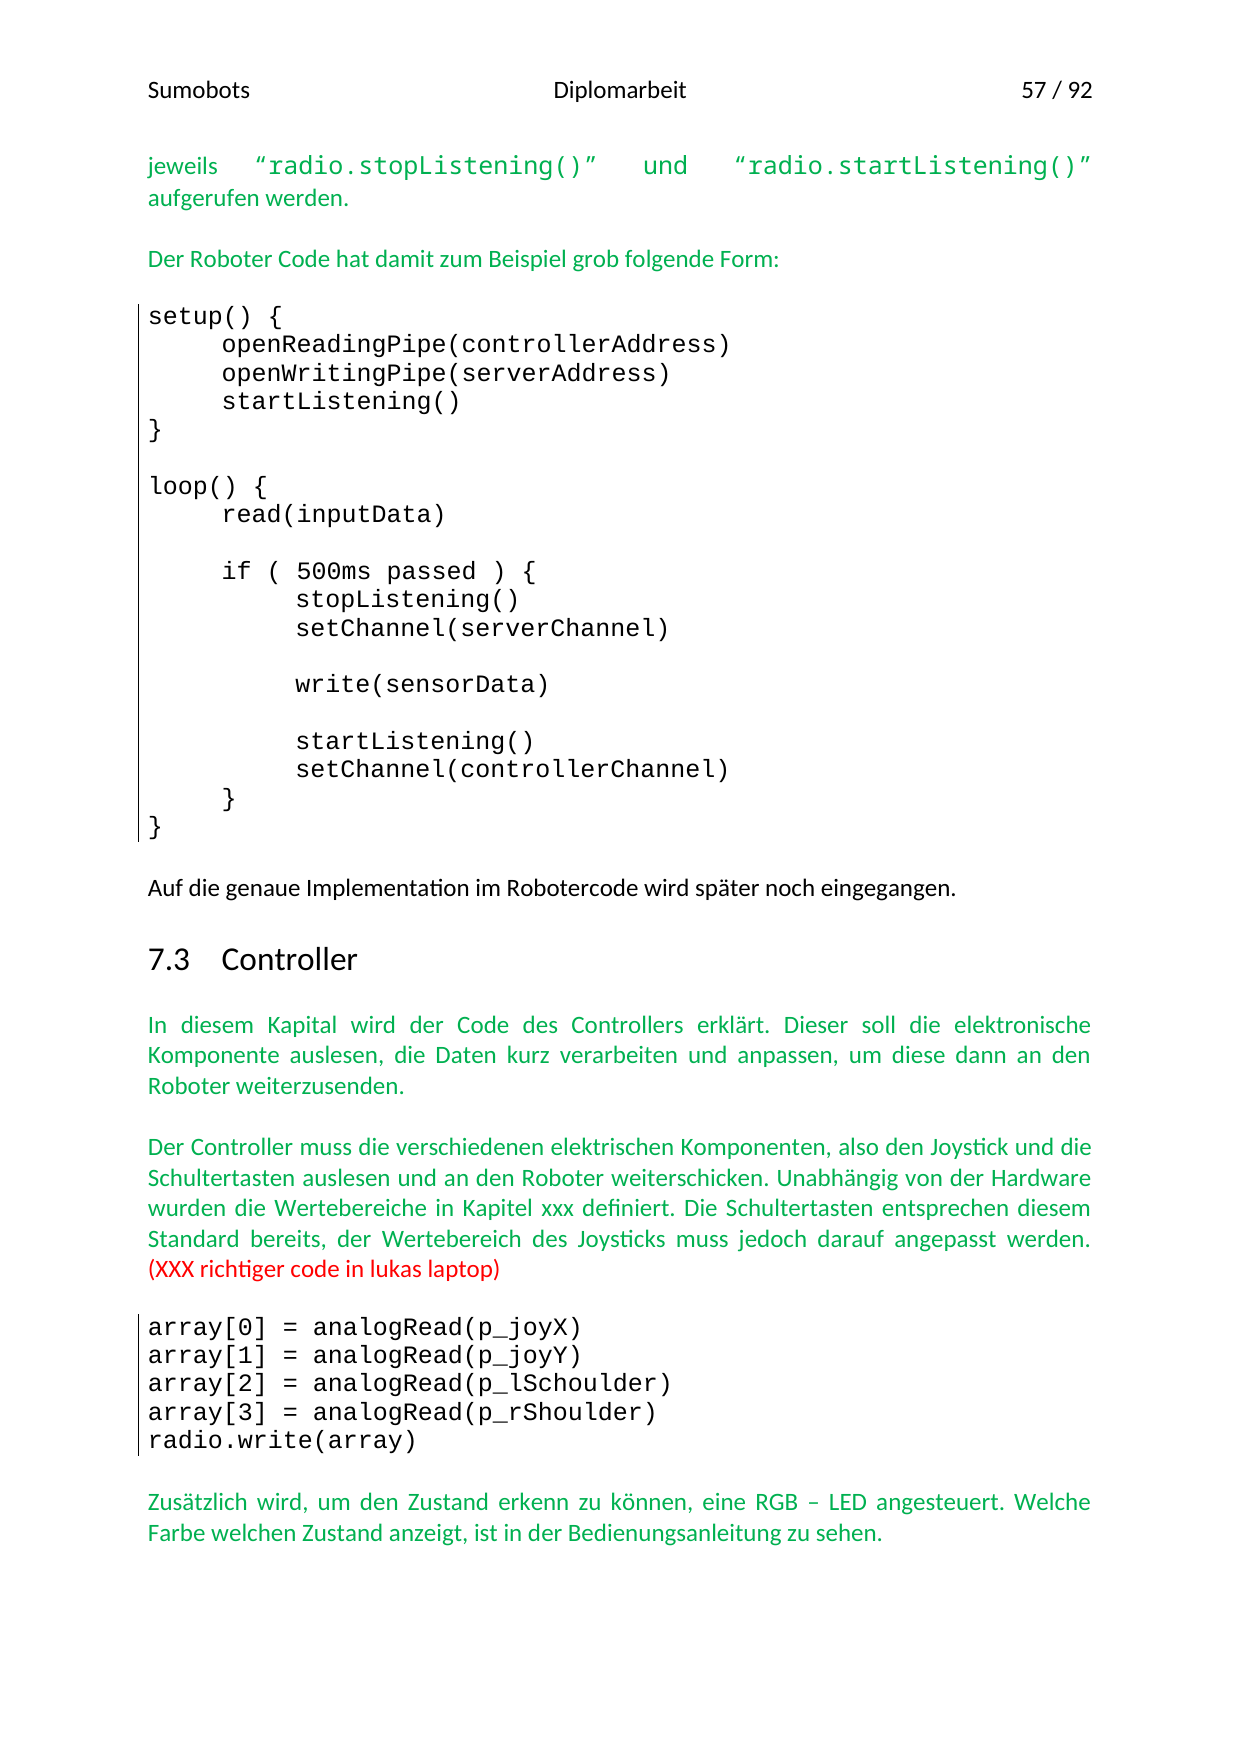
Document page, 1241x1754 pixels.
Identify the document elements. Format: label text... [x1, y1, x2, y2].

text Der Controller muss die verschiedenen elektrischen Komponenten, also den Joystick und die Schultertasten auslesen und an den Roboter weiterschicken. Unabhängig von der Hardware wurden die Wertebereiche in Kapitel xxx definiert. Die Schultertasten entsprechen diesem Standard bereits, der Wertebereich des Joysticks muss jedoch darauf angepasst werden. (XXX richtiger code in lukas laptop) [148, 1131, 1093, 1284]
text array[1] = analogRead(p_joyY) [148, 1343, 1093, 1371]
text setup() { [148, 304, 1093, 332]
text openReadingPipe(controllerAddress) [148, 332, 1093, 360]
text radio.write(array) [148, 1428, 1093, 1456]
text } [148, 417, 1093, 445]
text openWritingPipe(serverAddress) [148, 360, 1093, 389]
text loop() { [148, 474, 1093, 502]
text array[2] = analogRead(p_lSchoulder) [148, 1371, 1093, 1399]
text Auf die genaue Implementation im Robotercode wird später noch eingegangen. [148, 873, 1093, 903]
text stopListening() [148, 587, 1093, 615]
text Zusätzlich wird, um den Zustand erkenn zu können, eine RGB – LED angesteuert. Welche Farbe welchen Zustand anzeigt, ist in der Bedienungsanleitung zu sehen. [148, 1486, 1093, 1547]
text startListening() [148, 729, 1093, 757]
text setChannel(serverChannel) [148, 615, 1093, 644]
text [148, 148, 1093, 212]
text startListening() [148, 389, 1093, 417]
text In diesem Kapital wird der Code des Controllers erklärt. Dieser soll die elektronische Komponente auslesen, die Daten kurz verarbeiten und anpassen, um diese dann an den Roboter weiterzusenden. [148, 1009, 1093, 1101]
text Der Roboter Code hat damit zum Beispiel grob folgende Form: [148, 243, 1093, 273]
text array[3] = analogRead(p_rShoulder) [148, 1399, 1093, 1428]
text if ( 500ms passed ) { [148, 559, 1093, 587]
text setChannel(controllerChannel) [148, 757, 1093, 785]
text write(sensorData) [148, 672, 1093, 700]
subtitle Controller [148, 938, 1093, 978]
text array[0] = analogRead(p_joyX) [148, 1314, 1093, 1343]
text } [148, 814, 1093, 842]
text read(inputData) [148, 502, 1093, 530]
text } [148, 785, 1093, 814]
